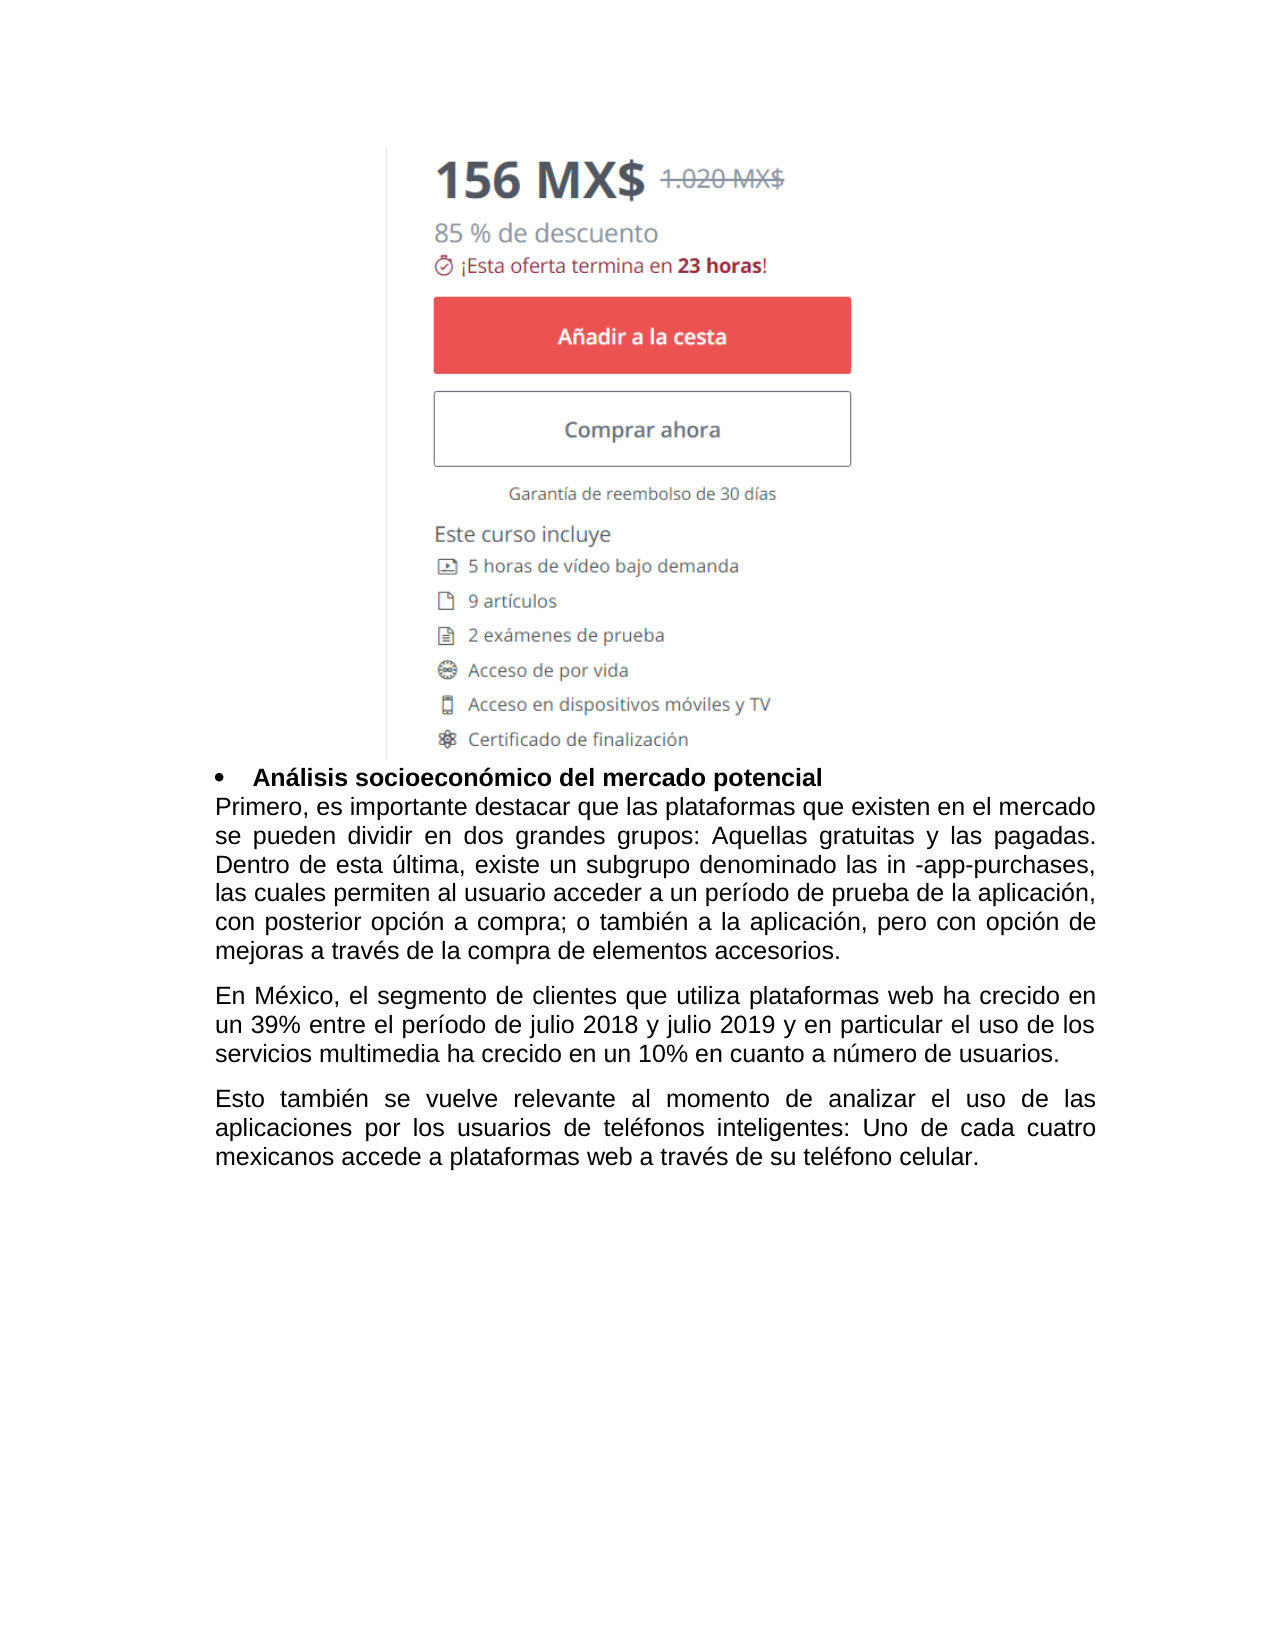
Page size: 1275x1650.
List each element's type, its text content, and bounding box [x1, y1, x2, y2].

picture [385, 147, 891, 760]
text En México, el segmento de clientes que utiliza plataformas web ha crecido en un 39% entre el período de julio 2018 y julio 2019 y en particular el uso de los servicios multimedia ha crecido en un 10% en cuanto a número de usuarios. [215, 981, 1098, 1068]
text Primero, es importante destacar que las plataformas que existen en el mercado se pueden dividir en dos grandes grupos: Aquellas gratuitas y las pagadas. Dentro de esta última, existe un subgrupo denominado las in -app-purchases, las cuales permiten al usuario acceder a un período de prueba de la aplicación, con posterior opción a compra; o también a la aplicación, pero con opción de mejoras a través de la compra de elementos accesorios. [215, 792, 1098, 965]
text Esto también se vuelve relevante al momento de analizar el uso de las aplicaciones por los usuarios de teléfonos inteligentes: Uno de cada cuatro mexicanos accede a plataformas web a través de su teléfono celular. [215, 1084, 1098, 1171]
